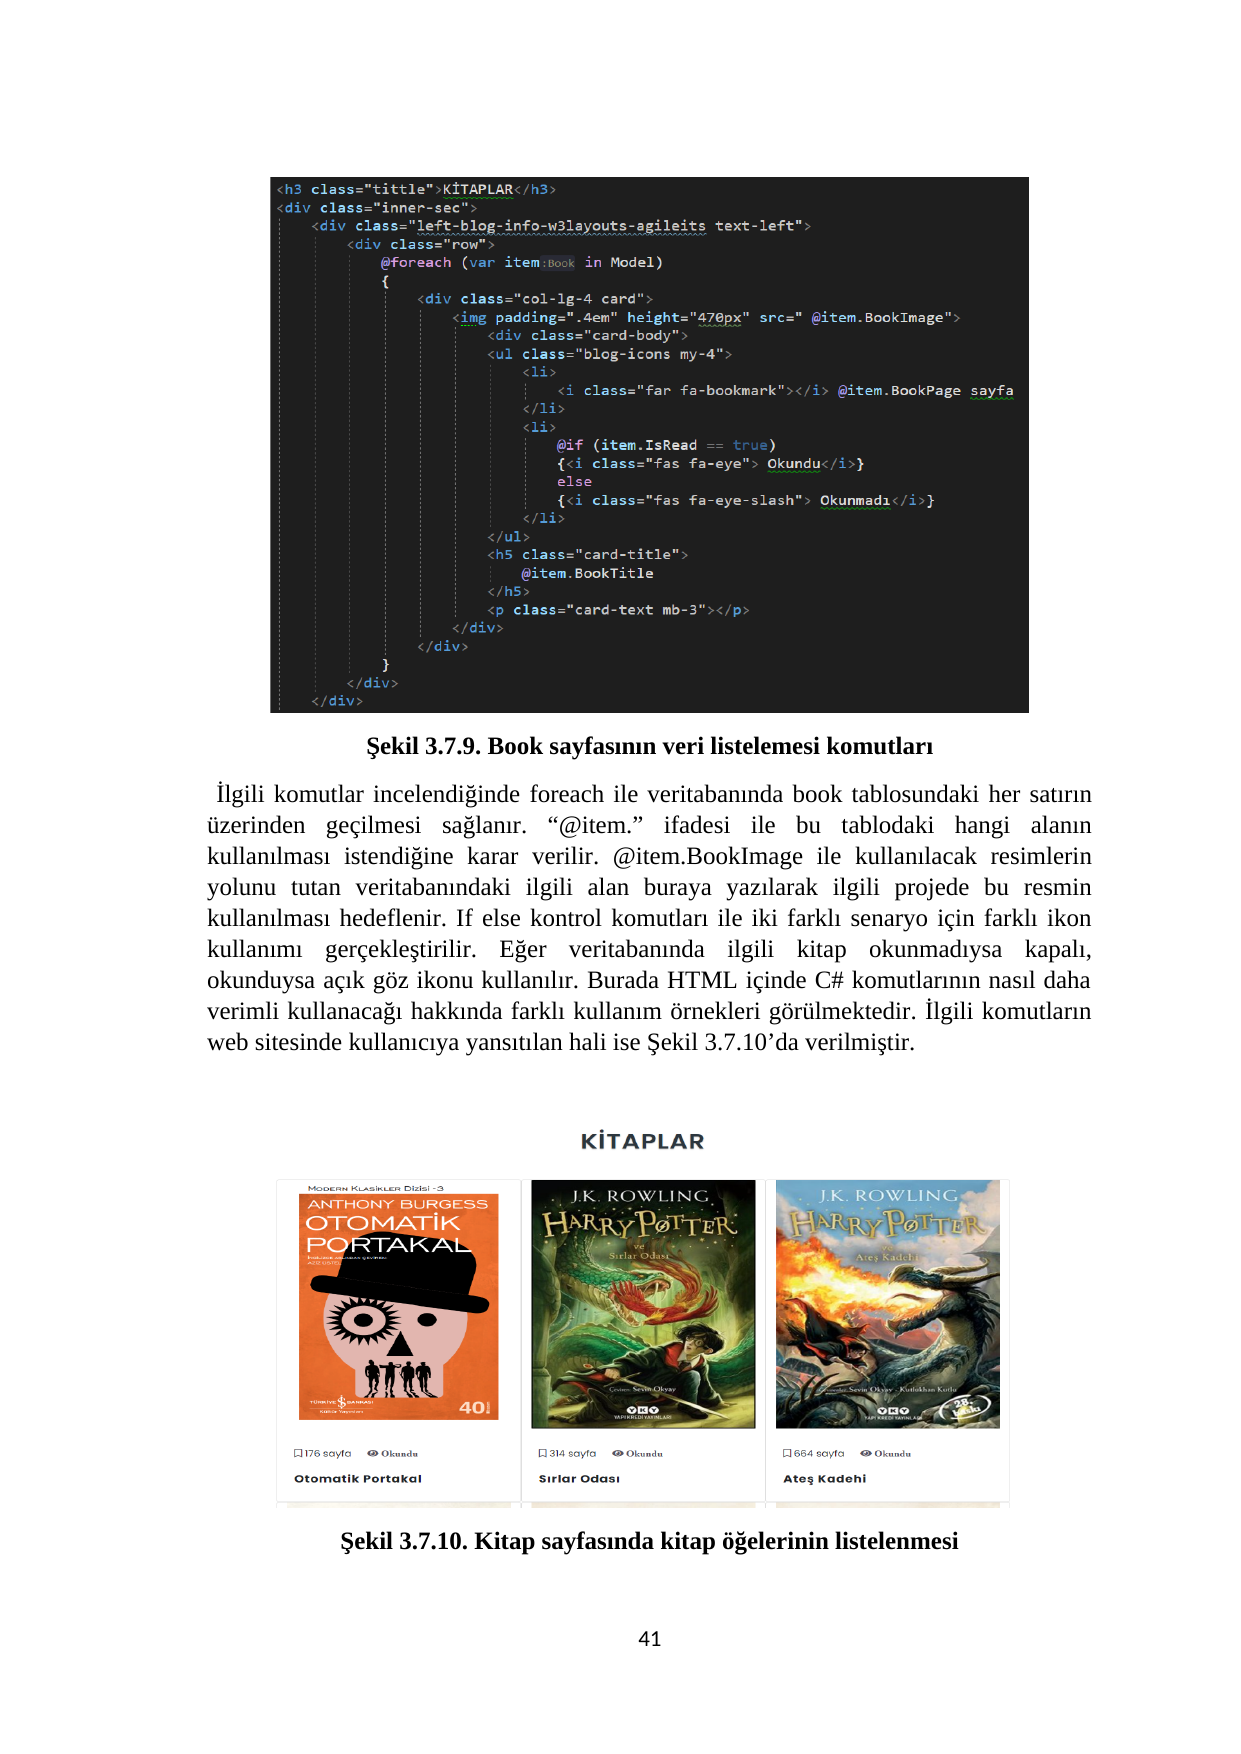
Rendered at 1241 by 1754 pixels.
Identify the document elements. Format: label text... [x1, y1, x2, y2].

text İlgili komutlar incelendiğinde foreach ile veritabanında book tablosundaki her satırın üzerinden geçilmesi sağlanır. “@item.” ifadesi ile bu tablodaki hangi alanın kullanılması istendiğine karar verilir. @item.BookImage ile kullanılacak resimlerin yolunu tutan veritabanındaki ilgili alan buraya yazılarak ilgili projede bu resmin kullanılması hedeflenir. If else kontrol komutları ile iki farklı senaryo için farklı ikon kullanımı gerçekleştirilir. Eğer veritabanında ilgili kitap okunmadıysa kapalı, okunduysa açık göz ikonu kullanılır. Burada HTML içinde C# komutlarının nasıl daha verimli kullanacağı hakkında farklı kullanım örnekleri görülmektedir. İlgili komutların web sitesinde kullanıcıya yansıtılan hali ise Şekil 3.7.10’da verilmiştir. [207, 779, 1092, 1056]
text Şekil 3.7.9. Book sayfasının veri listelemesi komutları [207, 731, 1092, 760]
picture [270, 177, 1029, 713]
text Şekil 3.7.10. Kitap sayfasında kitap öğelerinin listelenmesi [207, 1526, 1092, 1555]
picture [248, 1122, 1051, 1508]
